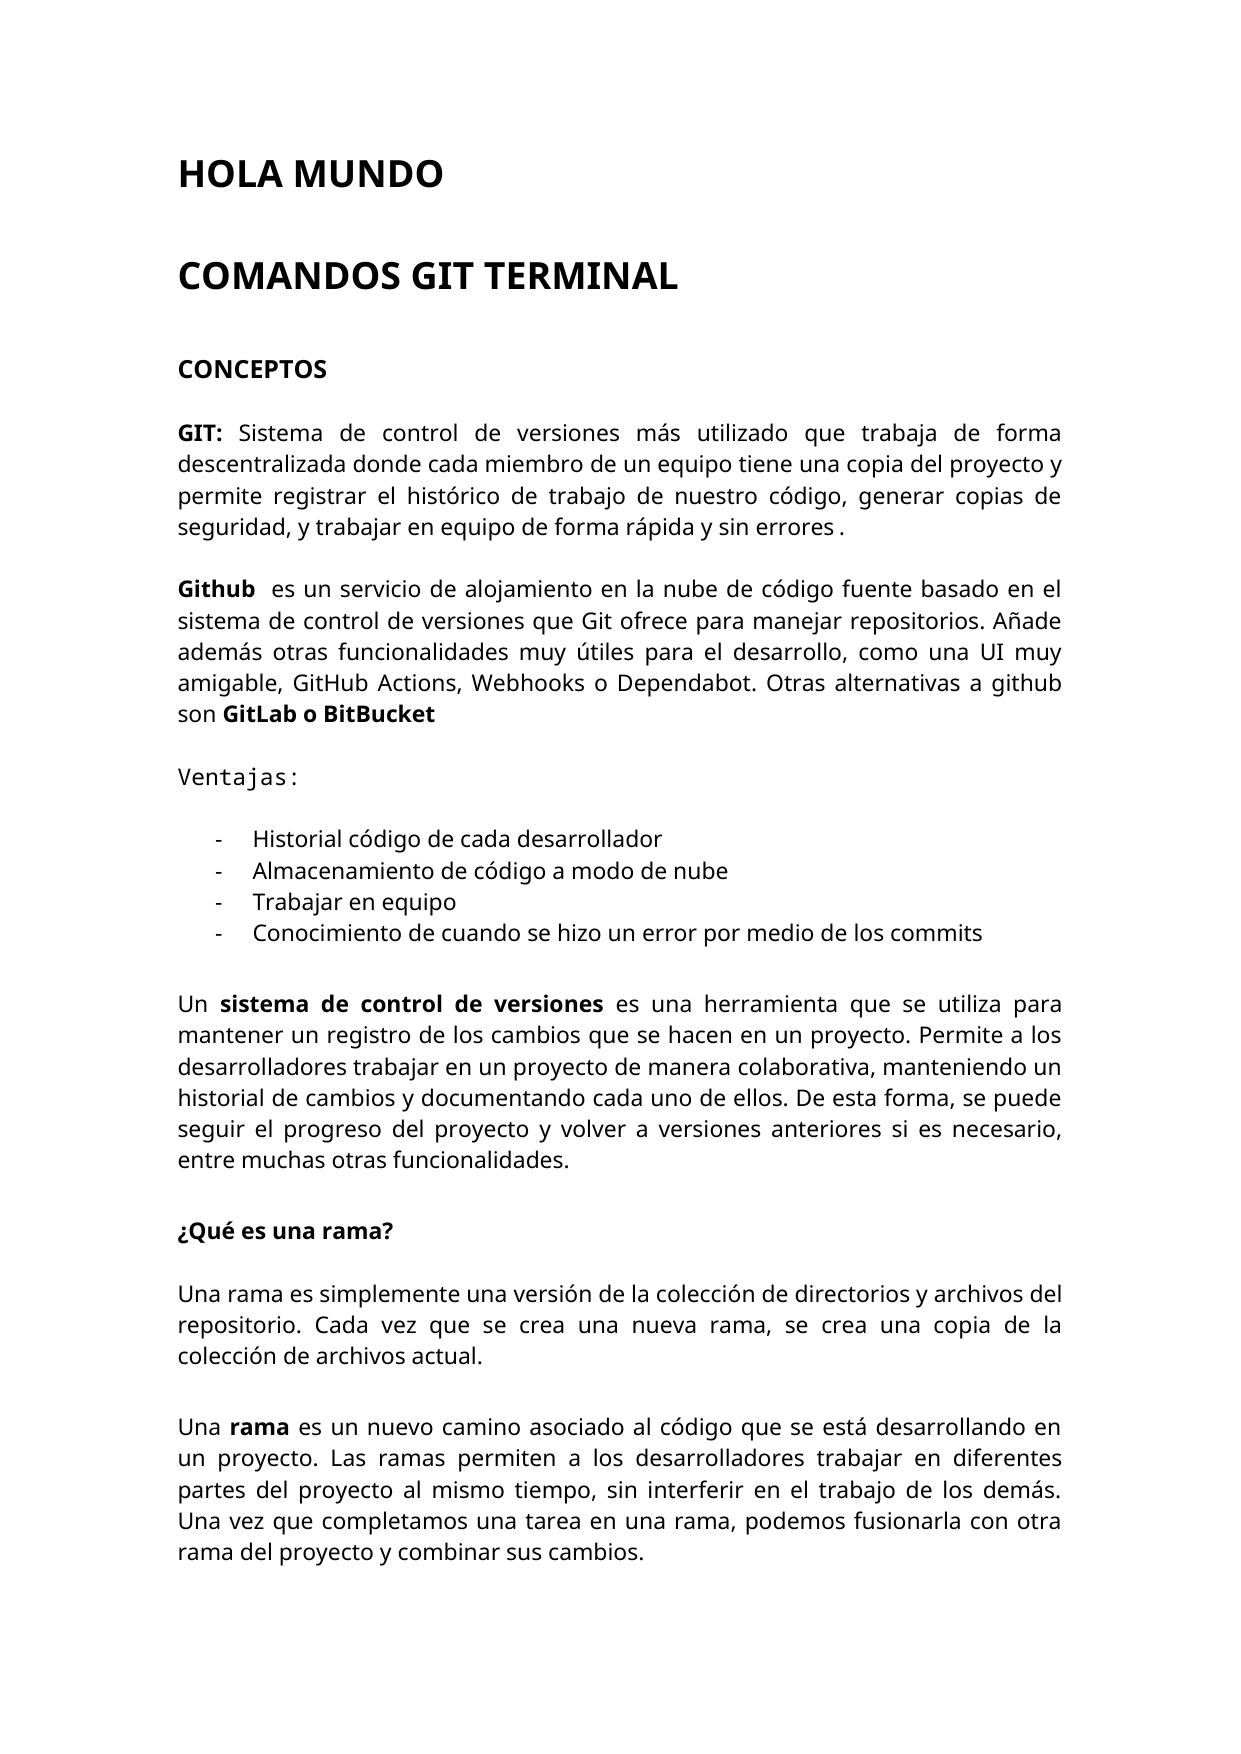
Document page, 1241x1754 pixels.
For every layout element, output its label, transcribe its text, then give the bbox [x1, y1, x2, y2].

list Conocimiento de cuando se hizo un error por medio de los commits [215, 917, 1063, 948]
text Ventajas: [177, 761, 1063, 792]
text Un sistema de control de versiones es una herramienta que se utiliza para mantener un registro de los cambios que se hacen en un proyecto. Permite a los desarrolladores trabajar en un proyecto de manera colaborativa, manteniendo un historial de cambios y documentando cada uno de ellos. De esta forma, se puede seguir el progreso del proyecto y volver a versiones anteriores si es necesario, entre muchas otras funcionalidades. [177, 988, 1063, 1176]
text CONCEPTOS [177, 352, 1063, 386]
text Github es un servicio de alojamiento en la nube de código fuente basado en el sistema de control de versiones que Git ofrece para manejar repositorios. Añade además otras funcionalidades muy útiles para el desarrollo, como una UI muy amigable, GitHub Actions, Webhooks o Dependabot. Otras alternativas a github son GitLab o BitBucket [177, 573, 1063, 729]
list Historial código de cada desarrollador [215, 823, 1063, 854]
text COMANDOS GIT TERMINAL [177, 250, 1063, 301]
text HOLA MUNDO [177, 148, 1063, 199]
text Una rama es simplemente una versión de la colección de directorios y archivos del repositorio. Cada vez que se crea una nueva rama, se crea una copia de la colección de archivos actual. [177, 1278, 1063, 1371]
list Almacenamiento de código a modo de nube [215, 854, 1063, 886]
text ¿Qué es una rama? [177, 1215, 1063, 1246]
text GIT: Sistema de control de versiones más utilizado que trabaja de forma descentralizada donde cada miembro de un equipo tiene una copia del proyecto y permite registrar el histórico de trabajo de nuestro código, generar copias de seguridad, y trabajar en equipo de forma rápida y sin errores. [177, 417, 1063, 542]
list Trabajar en equipo [215, 886, 1063, 917]
text Una rama es un nuevo camino asociado al código que se está desarrollando en un proyecto. Las ramas permiten a los desarrolladores trabajar en diferentes partes del proyecto al mismo tiempo, sin interferir en el trabajo de los demás. Una vez que completamos una tarea en una rama, podemos fusionarla con otra rama del proyecto y combinar sus cambios. [177, 1411, 1063, 1567]
